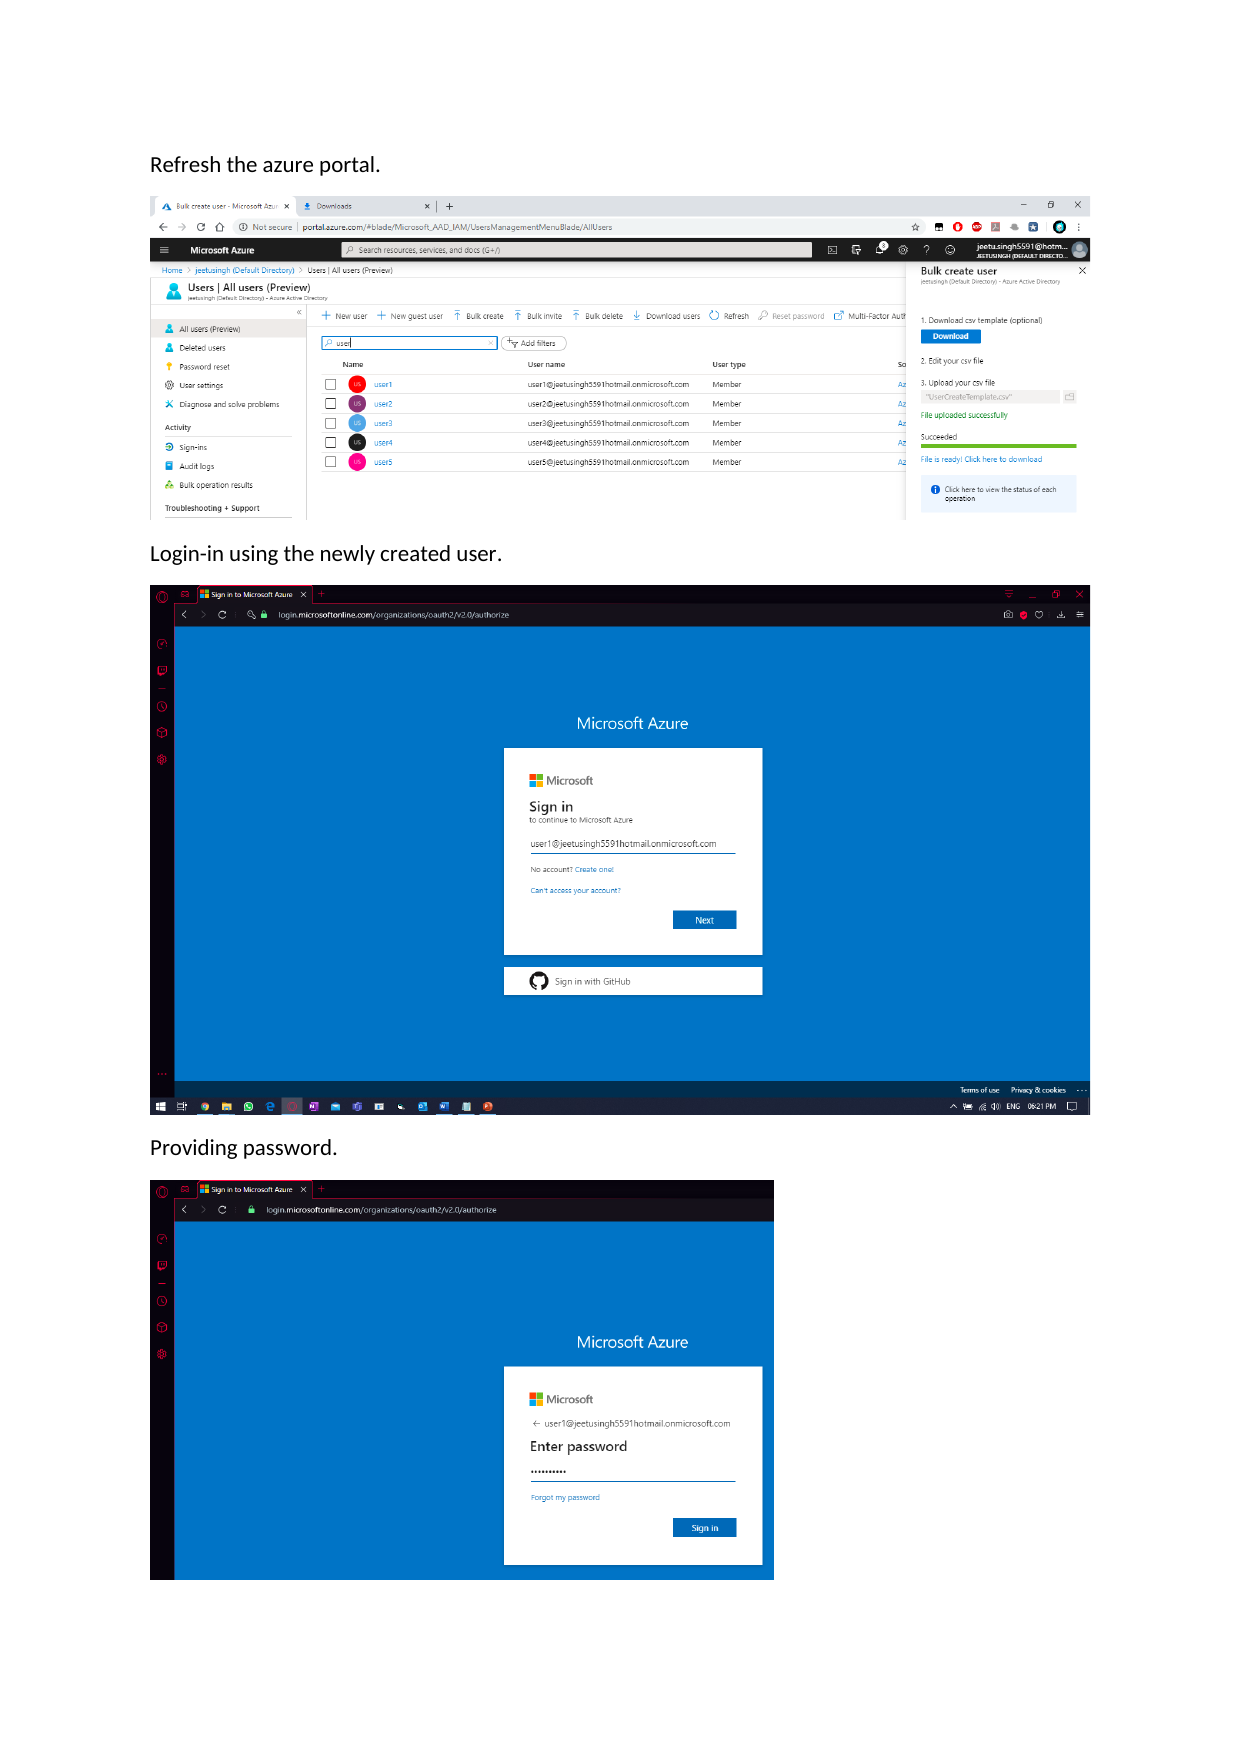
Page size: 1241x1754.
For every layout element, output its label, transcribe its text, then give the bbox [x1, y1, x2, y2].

picture [150, 1180, 774, 1580]
text Providing password. [150, 1133, 1090, 1161]
text Refresh the azure portal. [150, 150, 1090, 178]
text Login-in using the newly created user. [150, 539, 1090, 567]
picture [150, 585, 1091, 1115]
picture [150, 196, 1091, 520]
